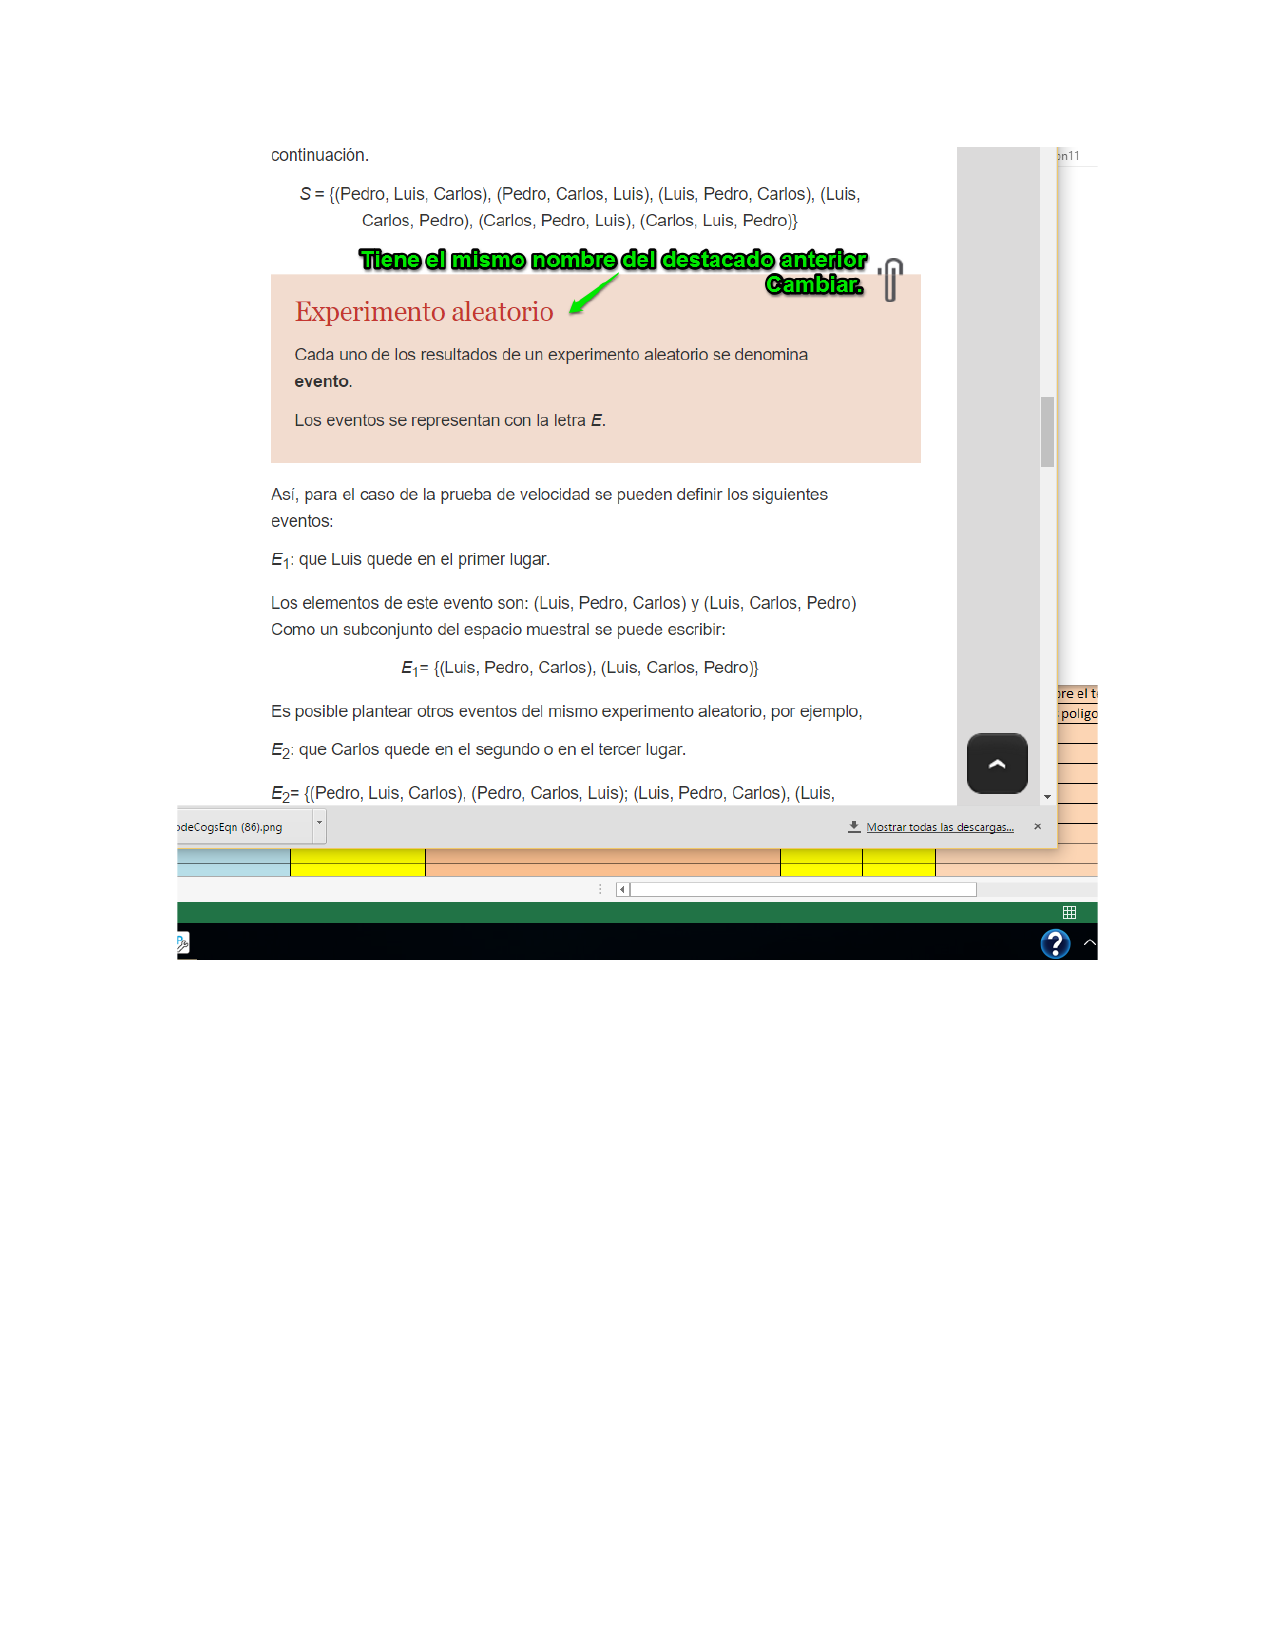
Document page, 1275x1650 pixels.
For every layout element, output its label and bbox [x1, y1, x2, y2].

picture [177, 147, 1098, 960]
